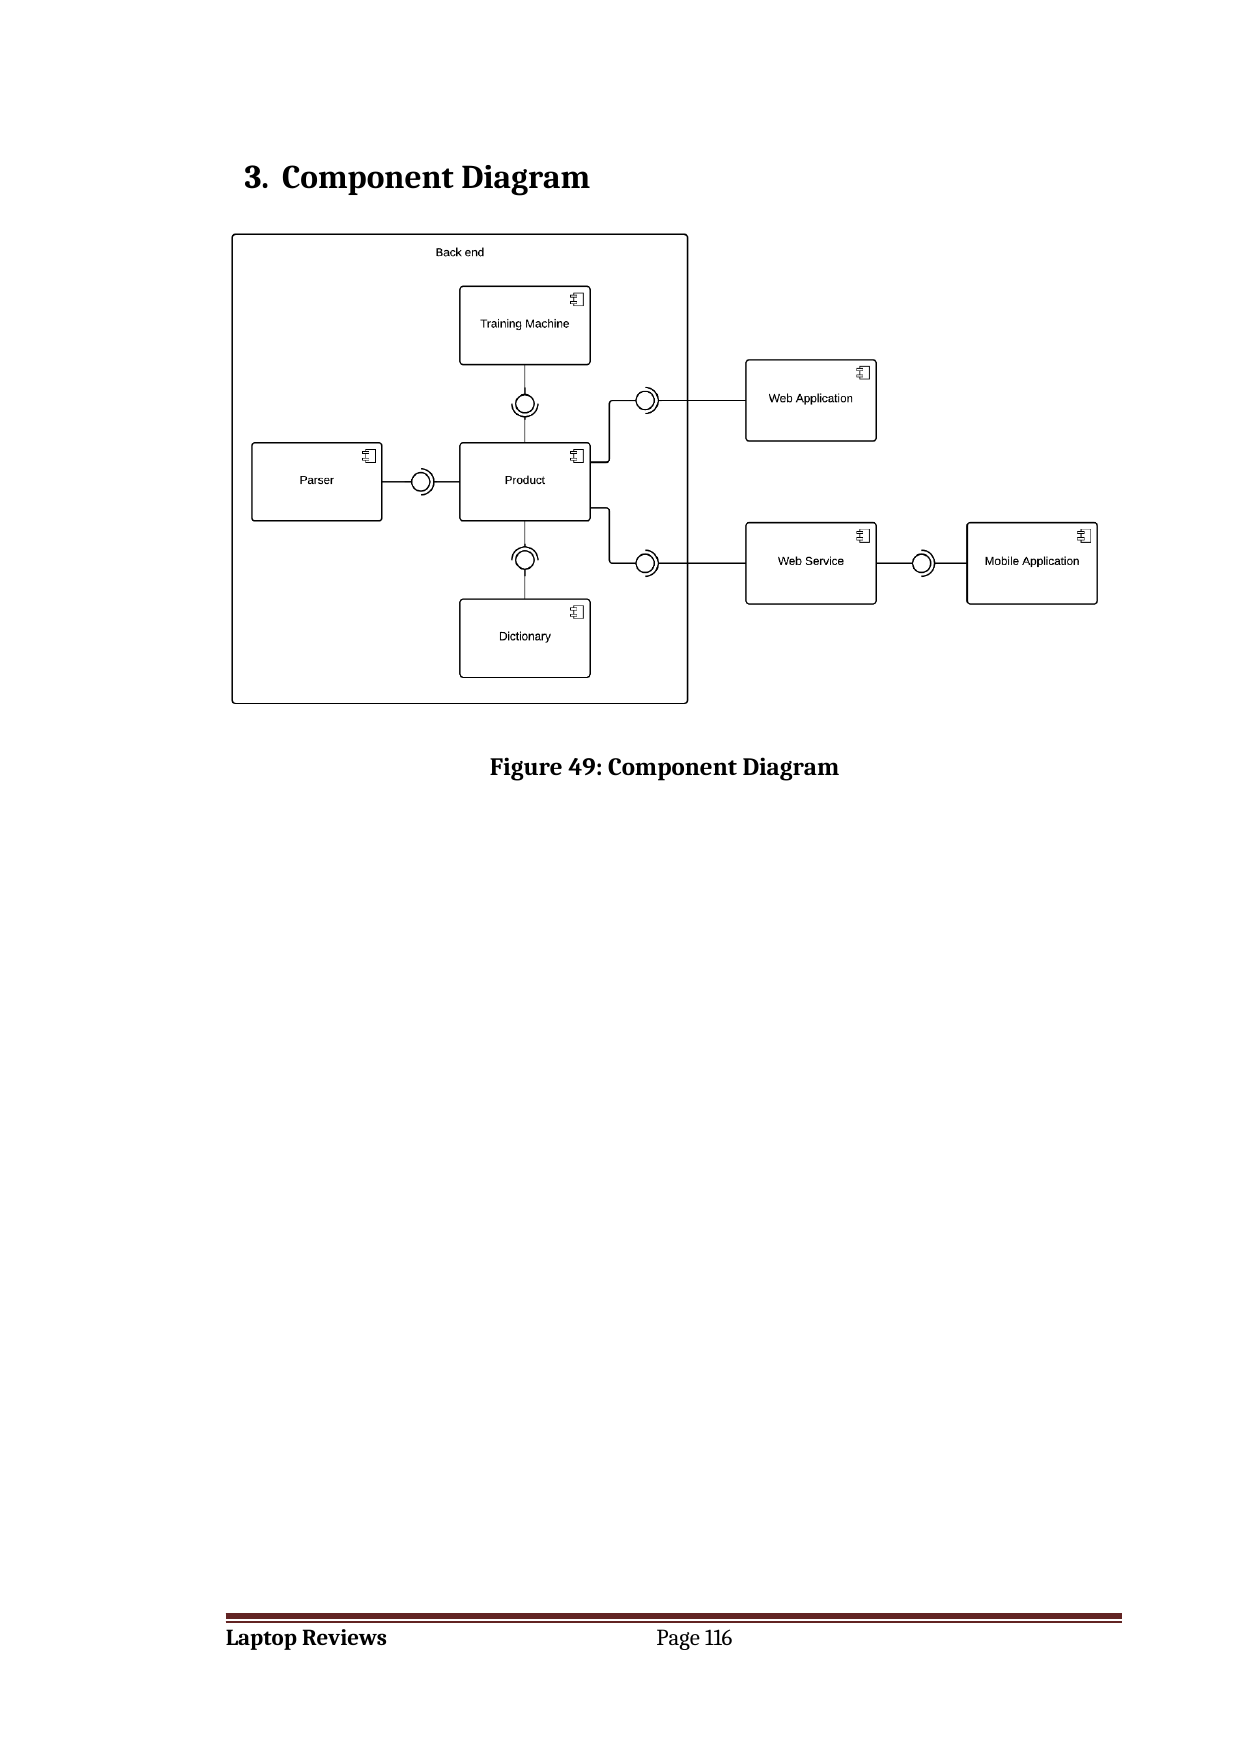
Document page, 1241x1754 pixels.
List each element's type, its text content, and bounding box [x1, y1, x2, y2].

picture [206, 208, 1123, 729]
text Figure 49: Component Diagram [207, 753, 1122, 782]
subtitle Component Diagram [244, 158, 1122, 196]
